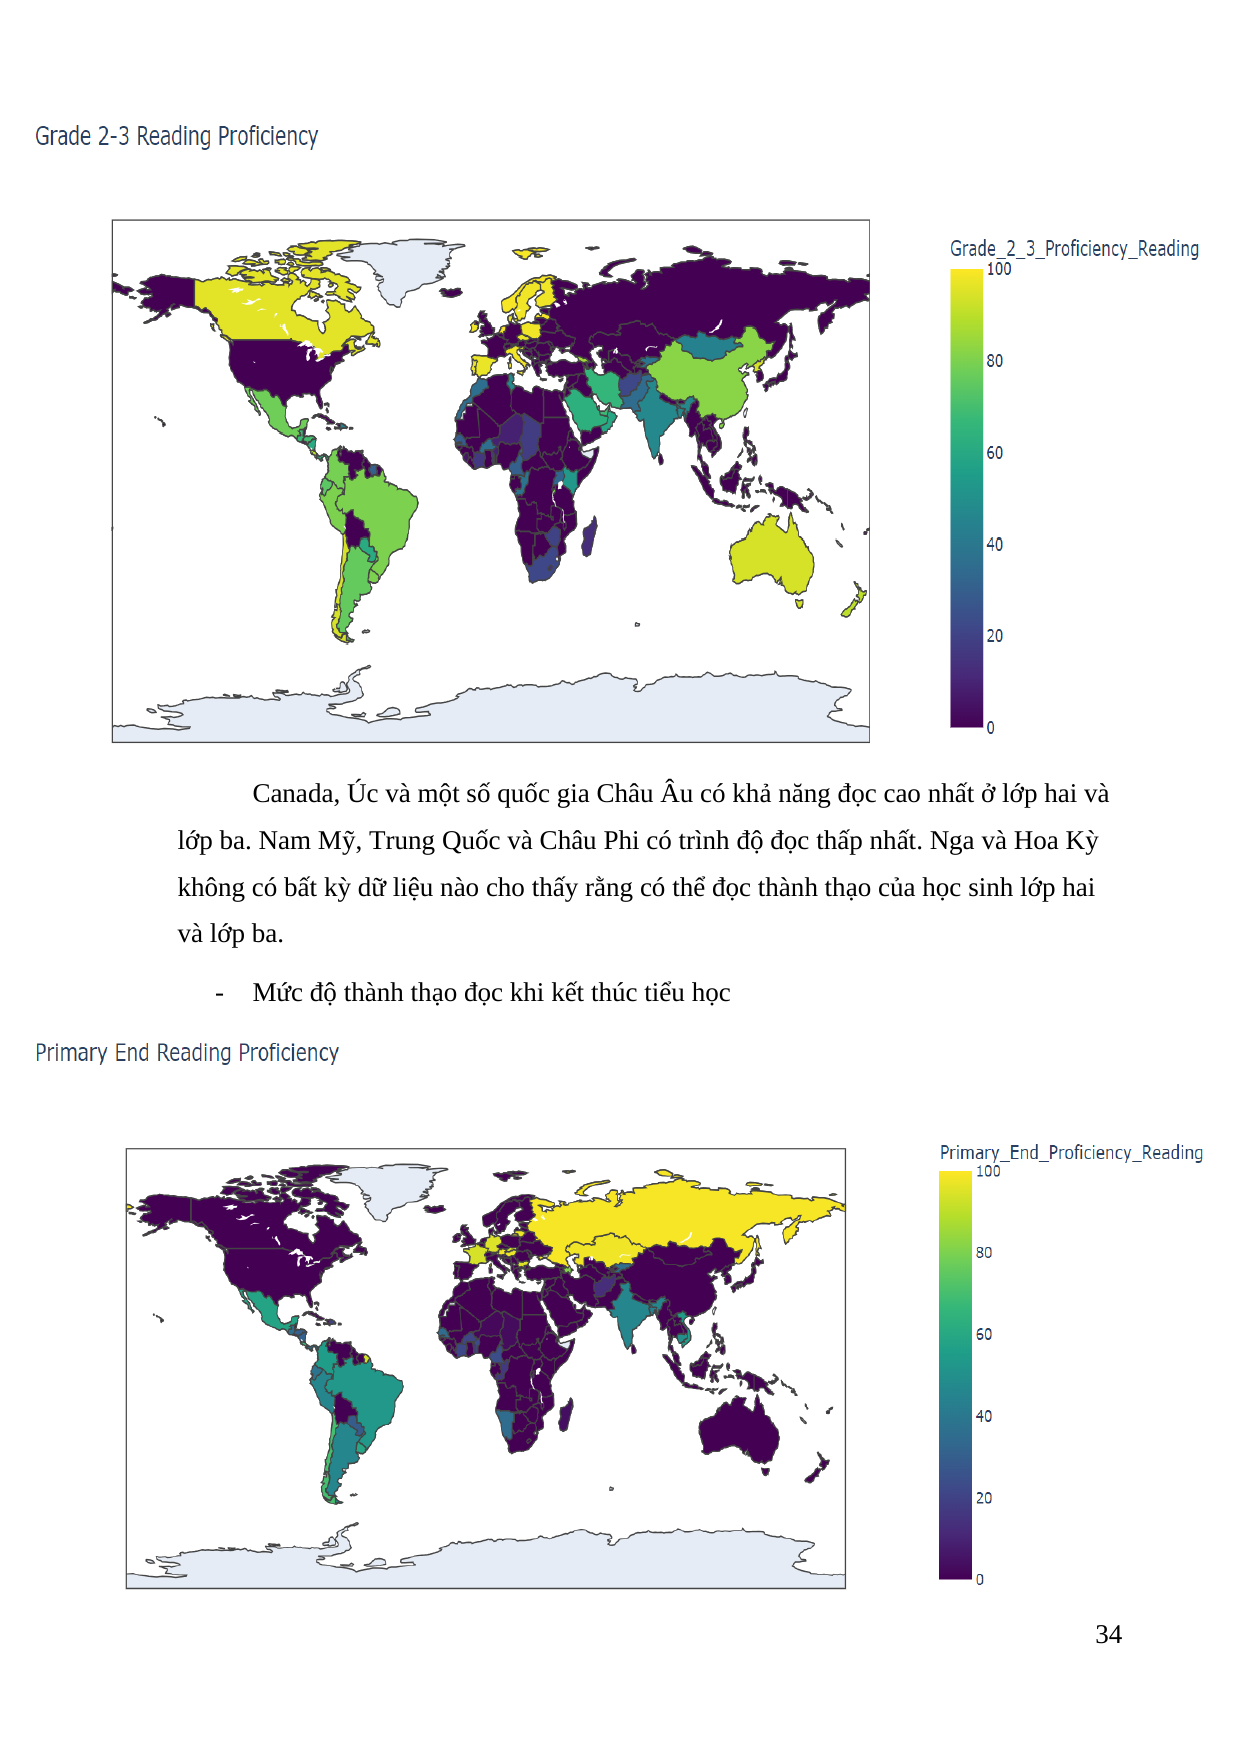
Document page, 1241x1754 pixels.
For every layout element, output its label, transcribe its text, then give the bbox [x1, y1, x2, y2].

picture [29, 118, 1205, 750]
list Mức độ thành thạo đọc khi kết thúc tiểu học [215, 976, 1122, 1008]
picture [29, 1035, 1207, 1592]
text Canada, Úc và một số quốc gia Châu Âu có khả năng đọc cao nhất ở lớp hai và lớp ba. Nam Mỹ, Trung Quốc và Châu Phi có trình độ đọc thấp nhất. Nga và Hoa Kỳ không có bất kỳ dữ liệu nào cho thấy rằng có thể đọc thành thạo của học sinh lớp hai và lớp ba. [177, 777, 1122, 948]
